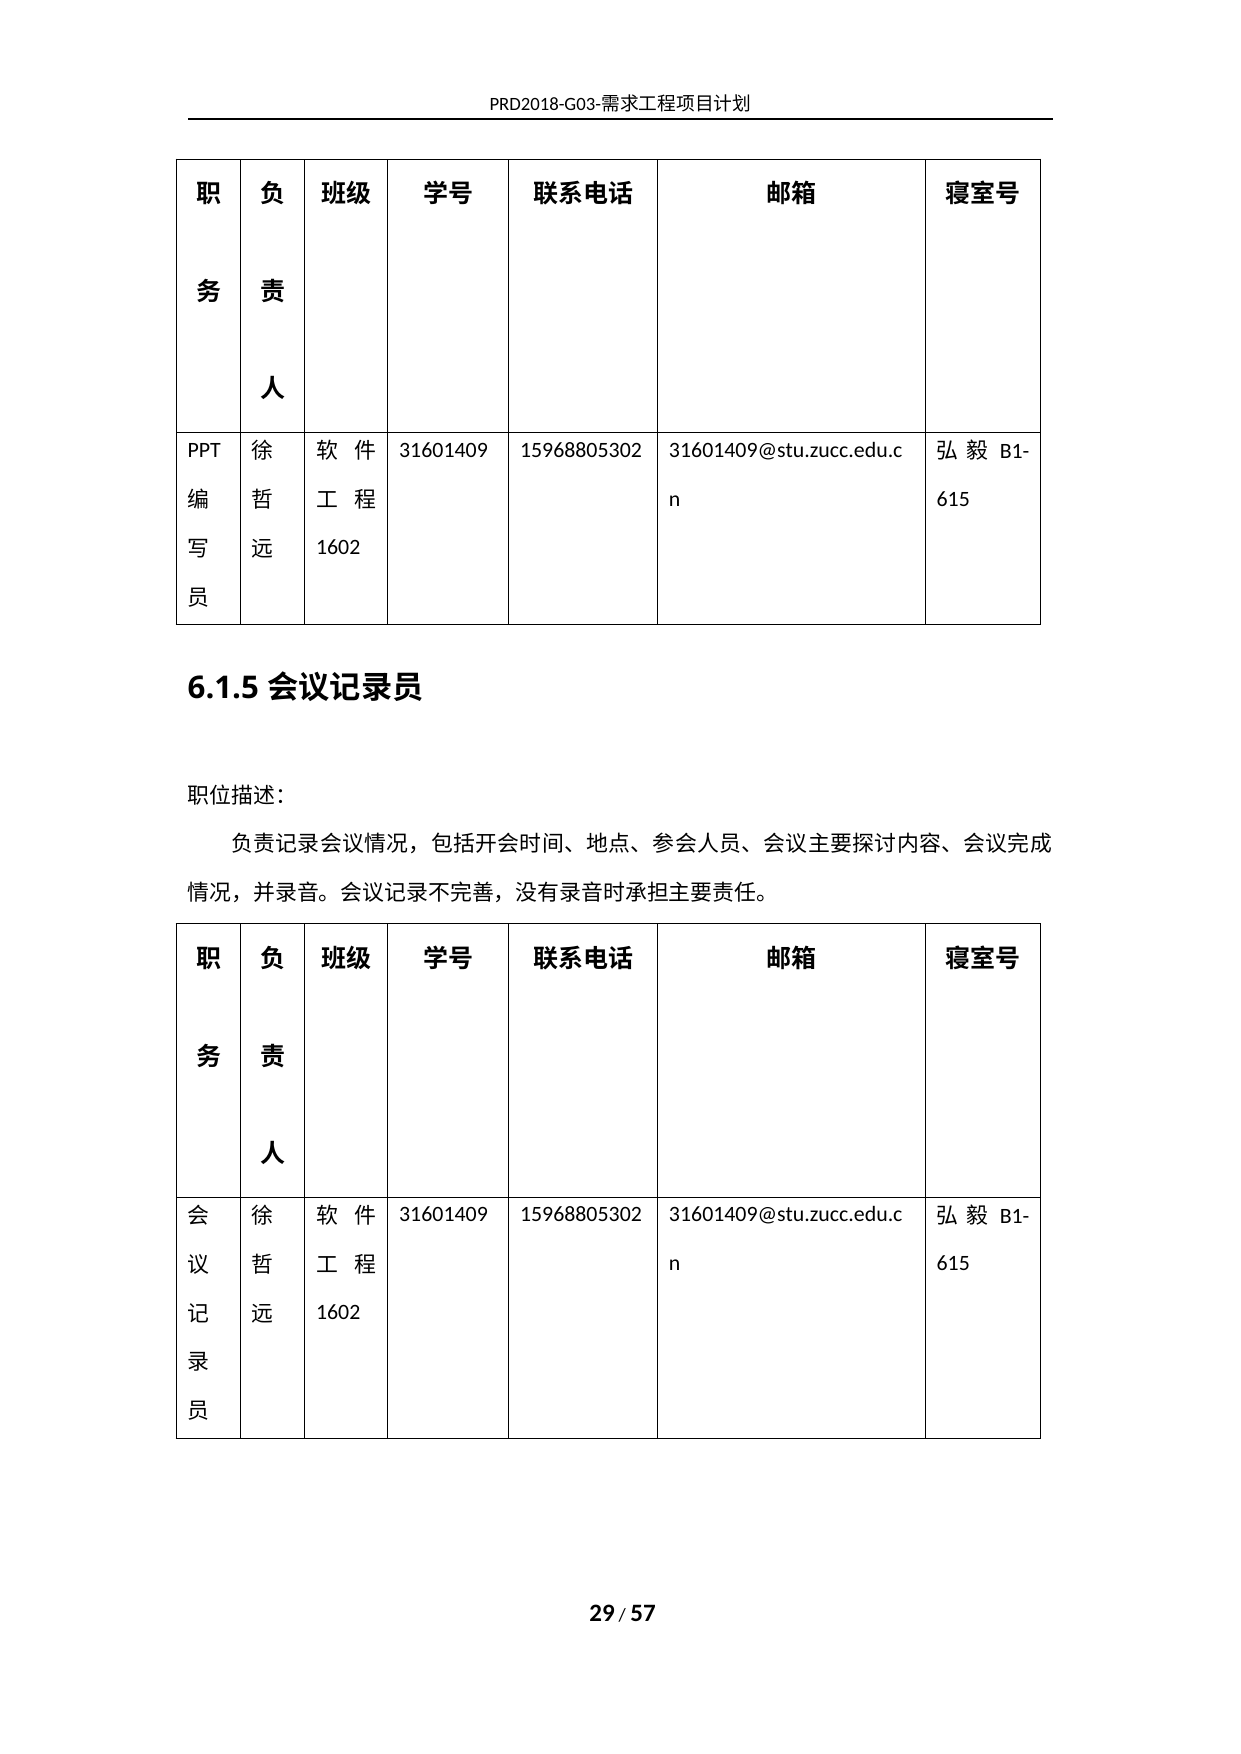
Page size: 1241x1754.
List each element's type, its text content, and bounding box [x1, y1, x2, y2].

table_header 班级 [305, 924, 387, 1197]
text 负责记录会议情况，包括开会时间、地点、参会人员、会议主要探讨内容、会议完成情况，并录音。会议记录不完善，没有录音时承担主要责任。 [187, 826, 1053, 907]
table_header 班级 [305, 160, 387, 432]
text 职位描述： [187, 778, 1053, 810]
table_cell 徐哲远 [241, 433, 304, 624]
table_cell PPT编写员 [177, 433, 240, 624]
table_header 寝室号 [926, 160, 1040, 432]
table_cell 软件工程1602 [305, 433, 387, 624]
table_cell 徐哲远 [241, 1198, 304, 1438]
table_header 邮箱 [658, 160, 925, 432]
table_cell 15968805302 [509, 433, 657, 624]
table_header 职务 [177, 160, 240, 432]
table_cell 31601409 [388, 1198, 508, 1438]
table_header 寝室号 [926, 924, 1040, 1197]
table_cell 弘毅B1-615 [926, 433, 1040, 624]
table_header 学号 [388, 160, 508, 432]
table_header 负责人 [241, 160, 304, 432]
table_header 联系电话 [509, 924, 657, 1197]
table_cell 15968805302 [509, 1198, 657, 1438]
table_header 负责人 [241, 924, 304, 1197]
table_cell 软件工程1602 [305, 1198, 387, 1438]
table_cell 31601409 [388, 433, 508, 624]
table_header 学号 [388, 924, 508, 1197]
subtitle 6.1.5 会议记录员 [187, 652, 1053, 717]
table_header 联系电话 [509, 160, 657, 432]
table_cell 31601409@stu.zucc.edu.cn [658, 1198, 925, 1438]
table_header 职务 [177, 924, 240, 1197]
table_cell 会议记录员 [177, 1198, 240, 1438]
table_header 邮箱 [658, 924, 925, 1197]
table_cell 31601409@stu.zucc.edu.cn [658, 433, 925, 624]
table_cell 弘毅B1-615 [926, 1198, 1040, 1438]
